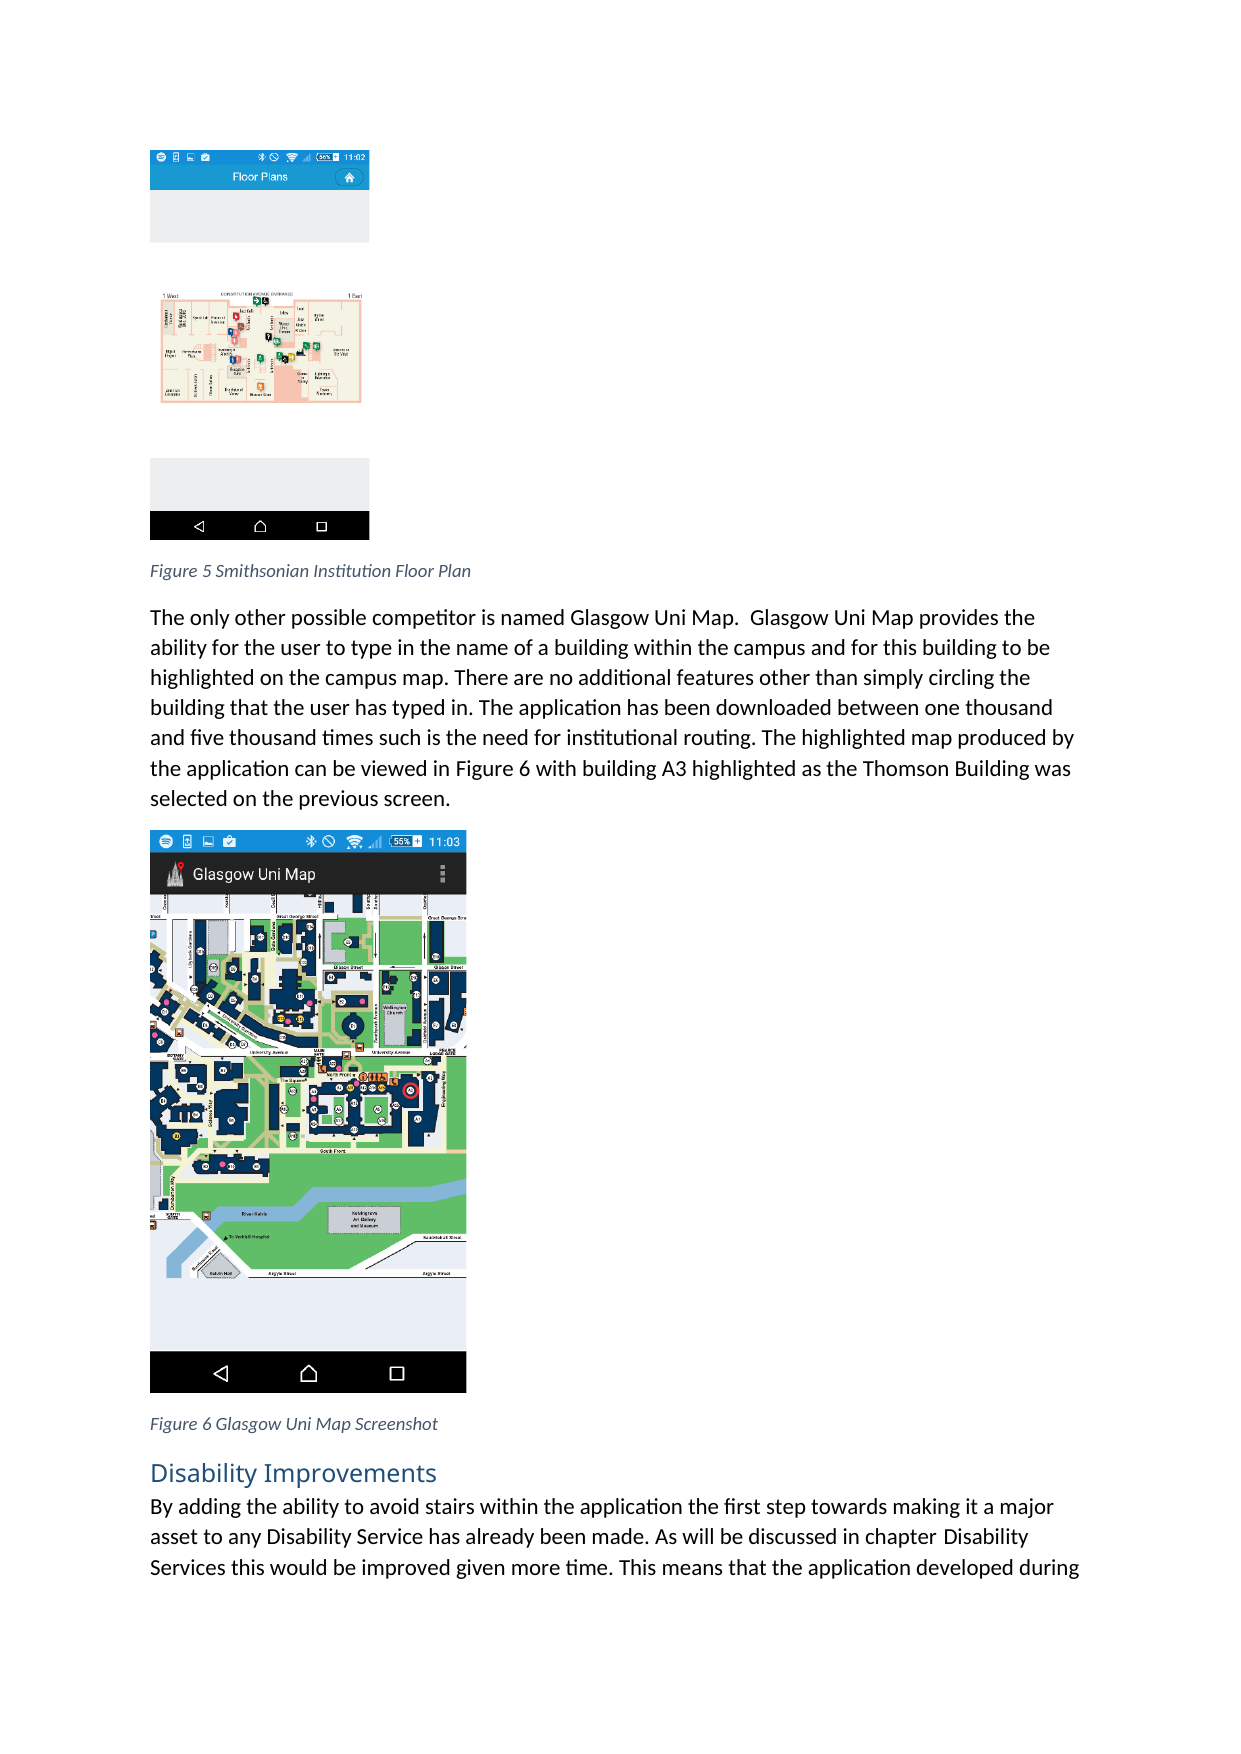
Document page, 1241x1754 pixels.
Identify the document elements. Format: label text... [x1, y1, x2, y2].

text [150, 1492, 1090, 1581]
picture [150, 150, 370, 540]
subtitle Disability Improvements [150, 1456, 1090, 1489]
text The only other possible competitor is named Glasgow Uni Map. Glasgow Uni Map provides the ability for the user to type in the name of a building within the campus and for this building to be highlighted on the campus map. There are no additional features other than simply circling the building that the user has typed in. The application has been downloaded between one thousand and five thousand times such is the need for institutional routing. The highlighted map produced by the application can be viewed in Figure 6 with building A3 highlighted as the Thomson Building was selected on the previous screen. [150, 603, 1090, 812]
text Figure 5 Smithsonian Institution Floor Plan [150, 559, 1090, 582]
text Figure 6 Glasgow Uni Map Screenshot [150, 1412, 1090, 1435]
picture [150, 830, 467, 1393]
